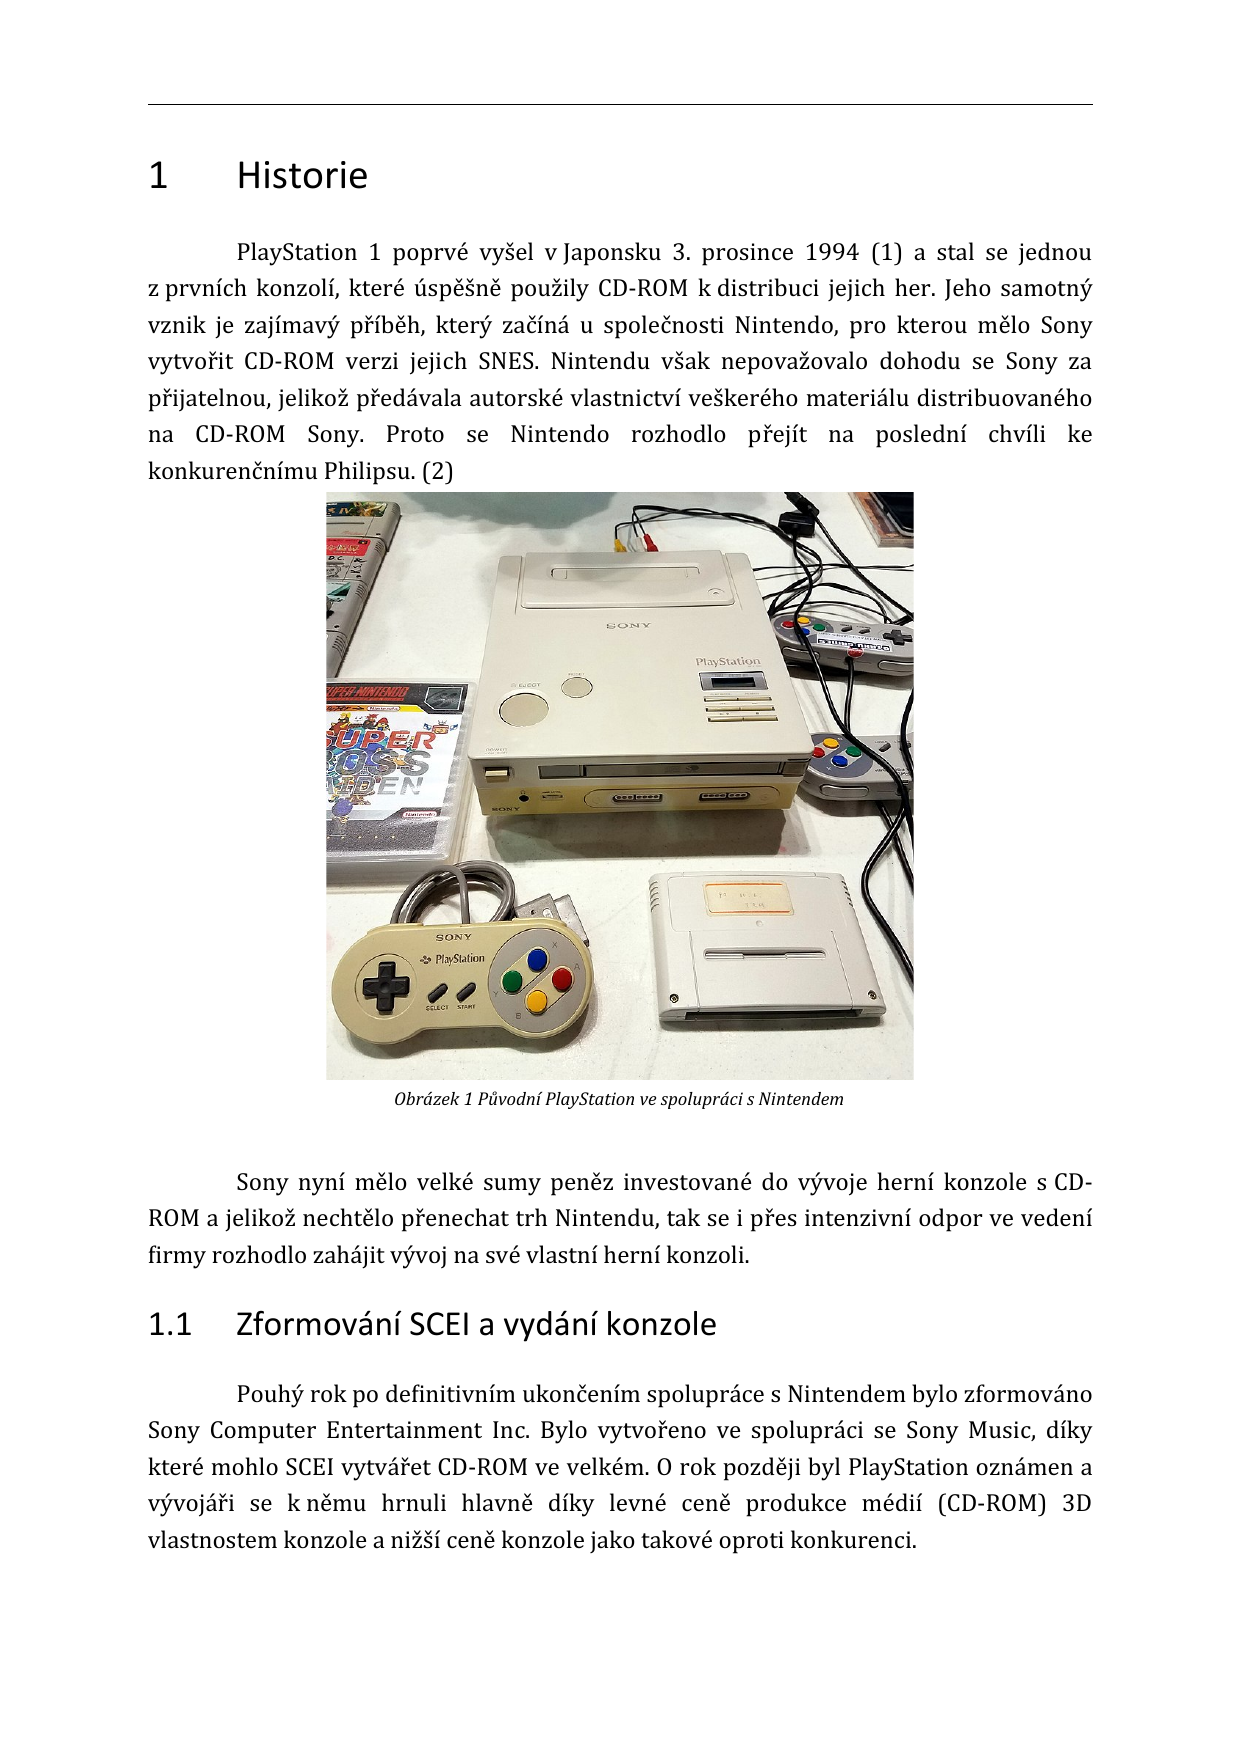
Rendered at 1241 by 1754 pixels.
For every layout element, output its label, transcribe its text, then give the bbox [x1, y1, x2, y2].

text Sony nyní mělo velké sumy peněz investované do vývoje herní konzole s CD-ROM a jelikož nechtělo přenechat trh Nintendu, tak se i přes intenzivní odpor ve vedení firmy rozhodlo zahájit vývoj na své vlastní herní konzoli. [148, 1166, 1093, 1269]
text Obrázek 1 Původní PlayStation ve spolupráci s Nintendem [148, 1087, 1093, 1109]
text Pouhý rok po definitivním ukončením spolupráce s Nintendem bylo zformováno Sony Computer Entertainment Inc. Bylo vytvořeno ve spolupráci se Sony Music, díky které mohlo SCEI vytvářet CD-ROM ve velkém. O rok později byl PlayStation oznámen a vývojáři se k němu hrnuli hlavně díky levné ceně produkce médií (CD-ROM) 3D vlastnostem konzole a nižší ceně konzole jako takové oproti konkurenci. [148, 1378, 1093, 1554]
text PlayStation 1 poprvé vyšel v Japonsku 3. prosince 1994 a stal se jednou z prvních konzolí, které úspěšně použily CD-ROM k distribuci jejich her. Jeho samotný vznik je zajímavý příběh, který začíná u společnosti Nintendo, pro kterou mělo Sony vytvořit CD-ROM verzi jejich SNES. Nintendu však nepovažovalo dohodu se Sony za přijatelnou, jelikož předávala autorské vlastnictví veškerého materiálu distribuovaného na CD-ROM Sony. Proto se Nintendo rozhodlo přejít na poslední chvíli ke konkurenčnímu Philipsu. [148, 236, 1093, 485]
picture [326, 492, 914, 1080]
subtitle Historie [148, 148, 1093, 198]
subtitle Zformování SCEI a vydání konzole [148, 1301, 1093, 1344]
